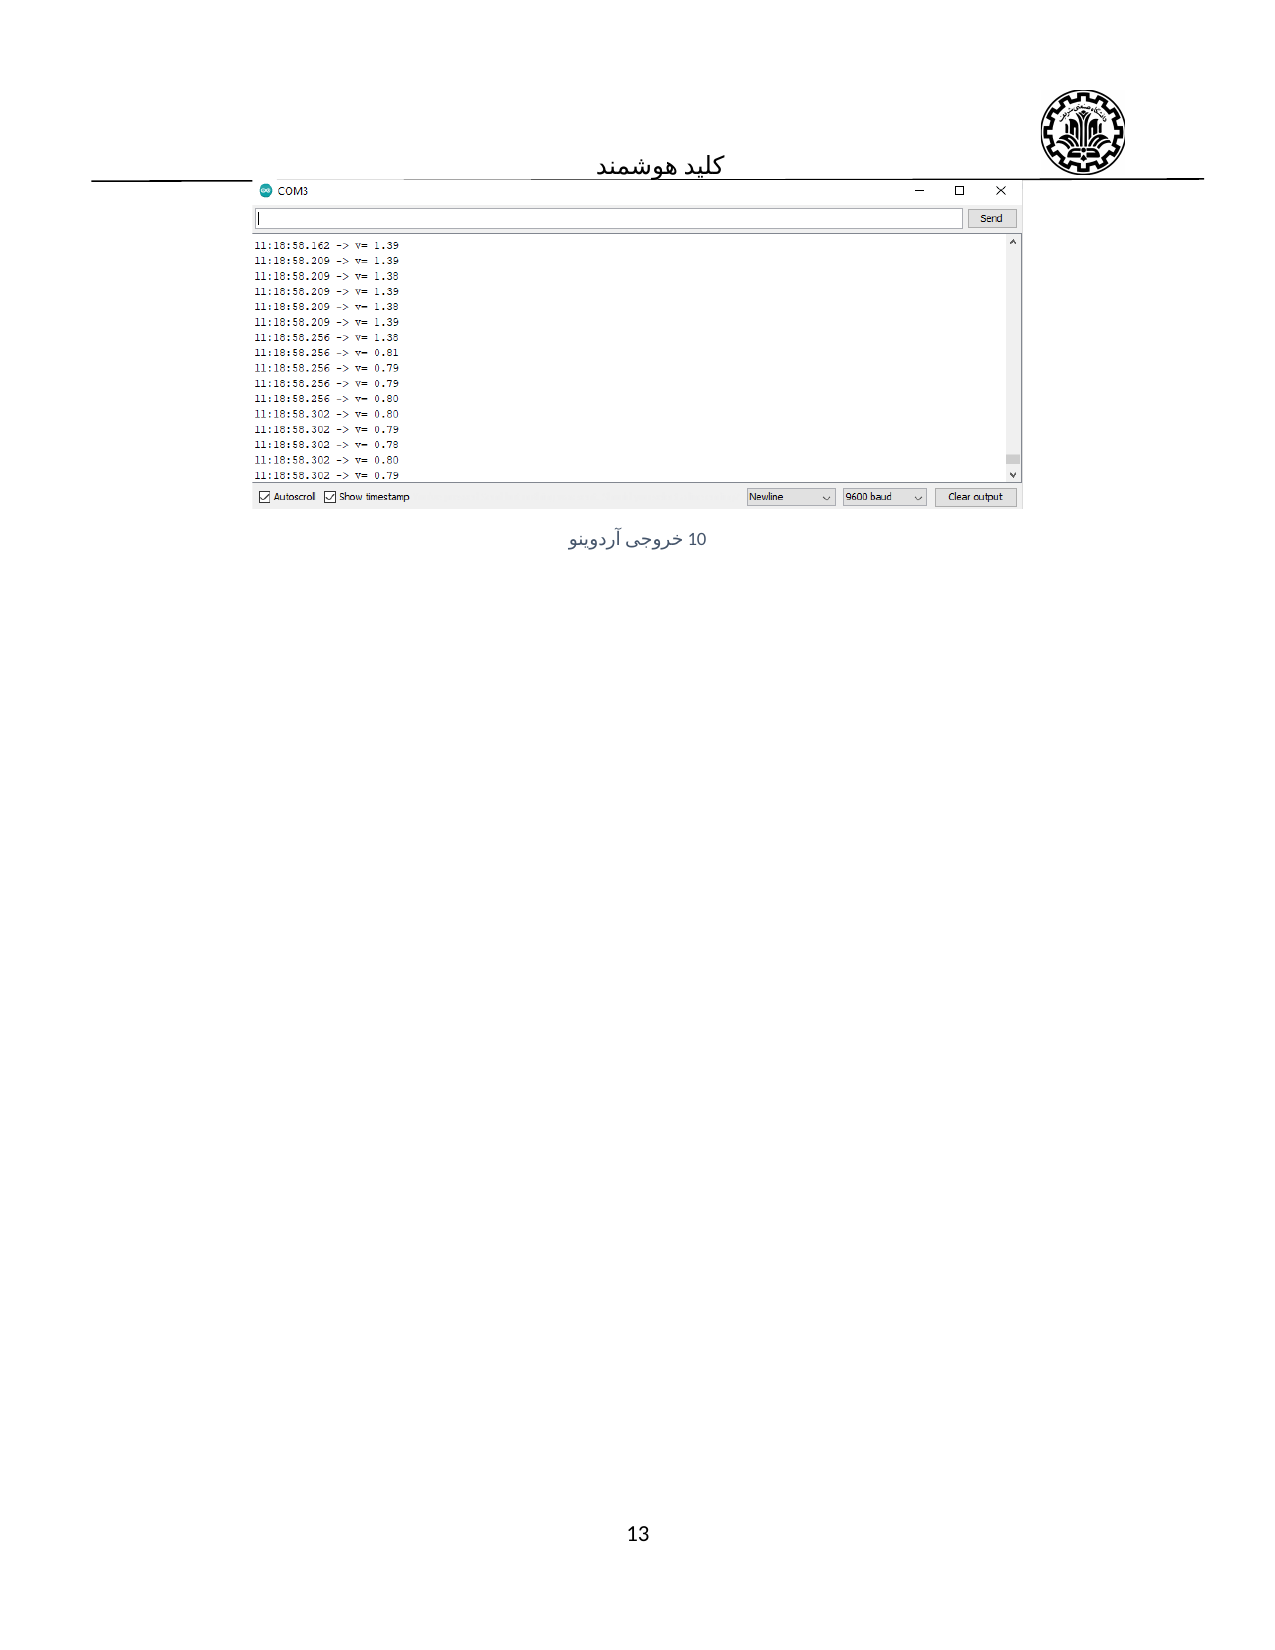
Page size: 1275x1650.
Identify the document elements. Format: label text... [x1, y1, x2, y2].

picture [252, 180, 1023, 509]
picture [1040, 90, 1125, 175]
text 10 خروجی آردوینو [150, 527, 1125, 550]
